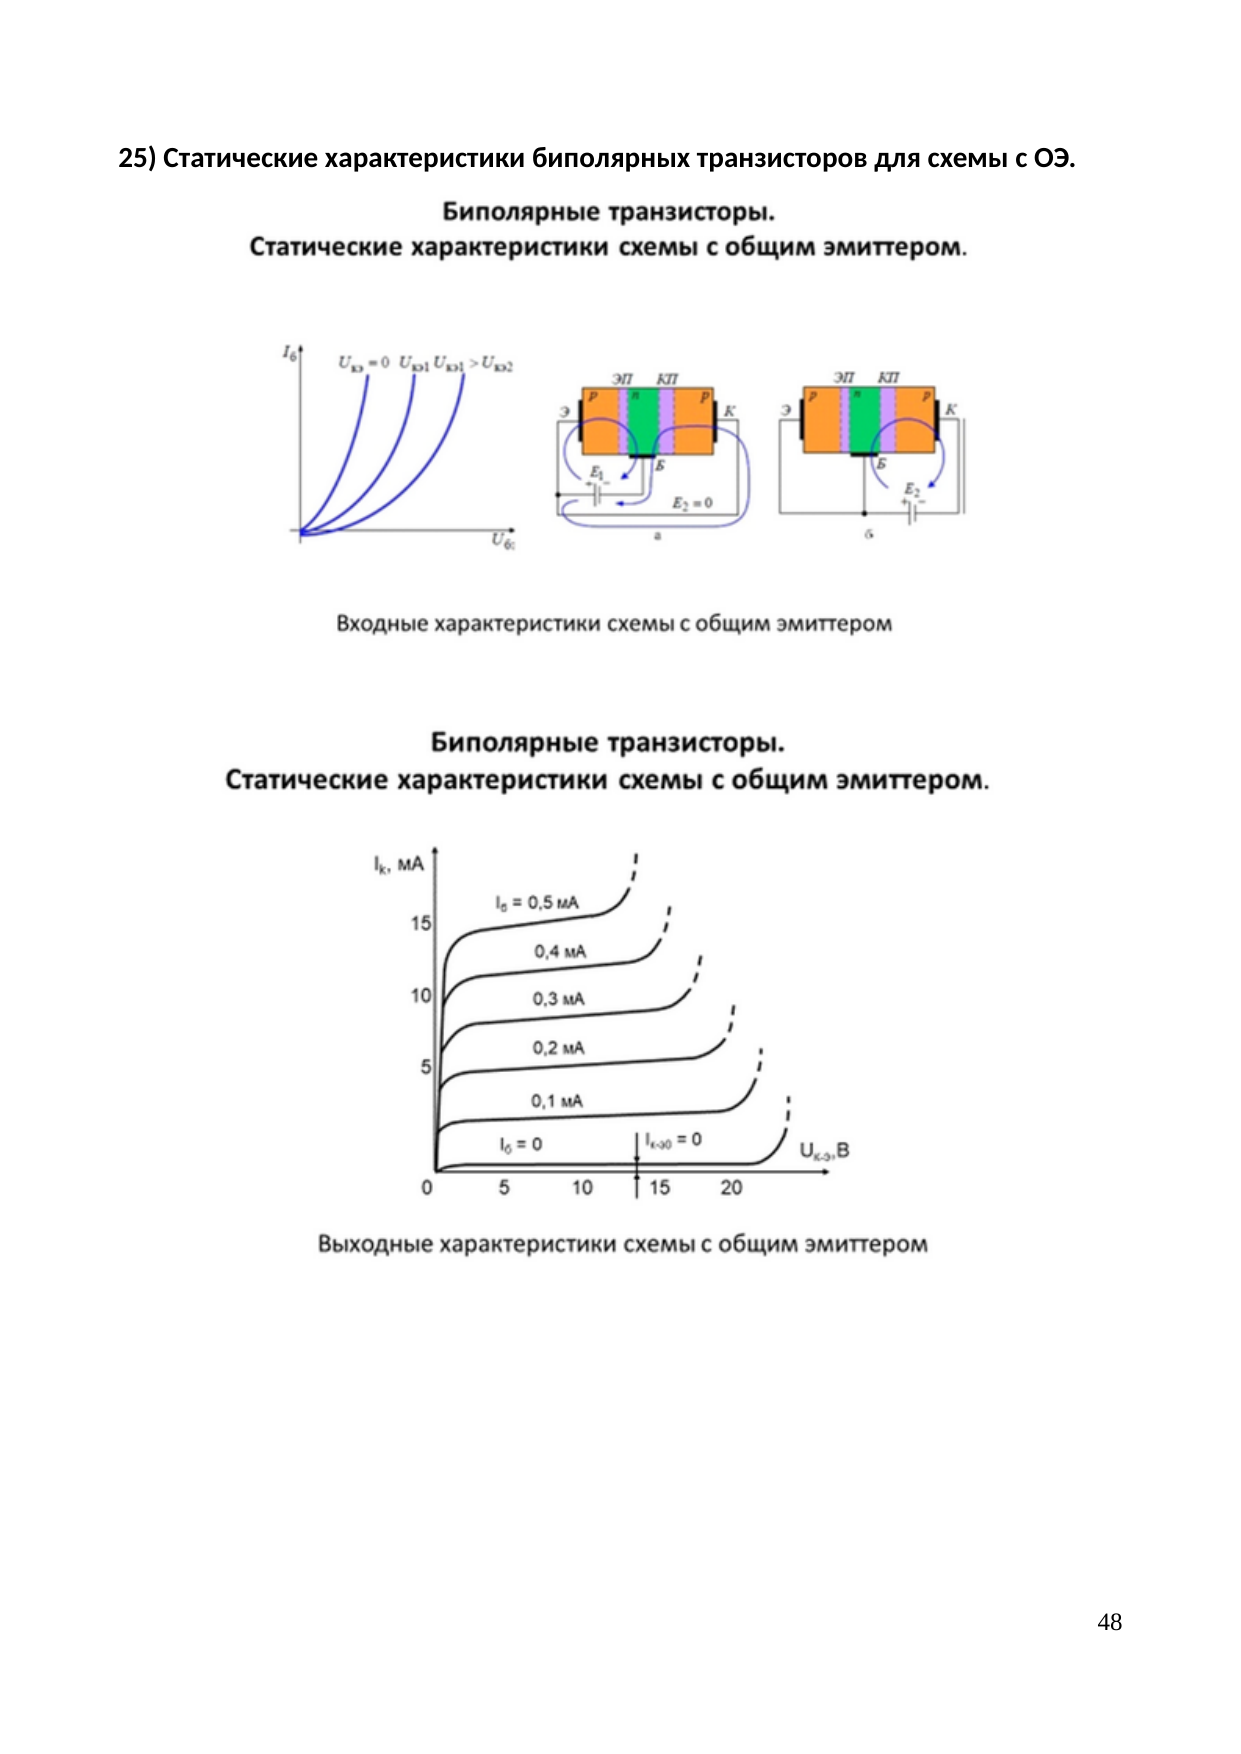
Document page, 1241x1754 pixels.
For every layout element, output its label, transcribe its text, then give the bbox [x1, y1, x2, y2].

subtitle 25) Статические характеристики биполярных транзисторов для схемы с ОЭ. [118, 139, 1122, 174]
picture [203, 715, 1037, 1274]
picture [228, 187, 1012, 653]
